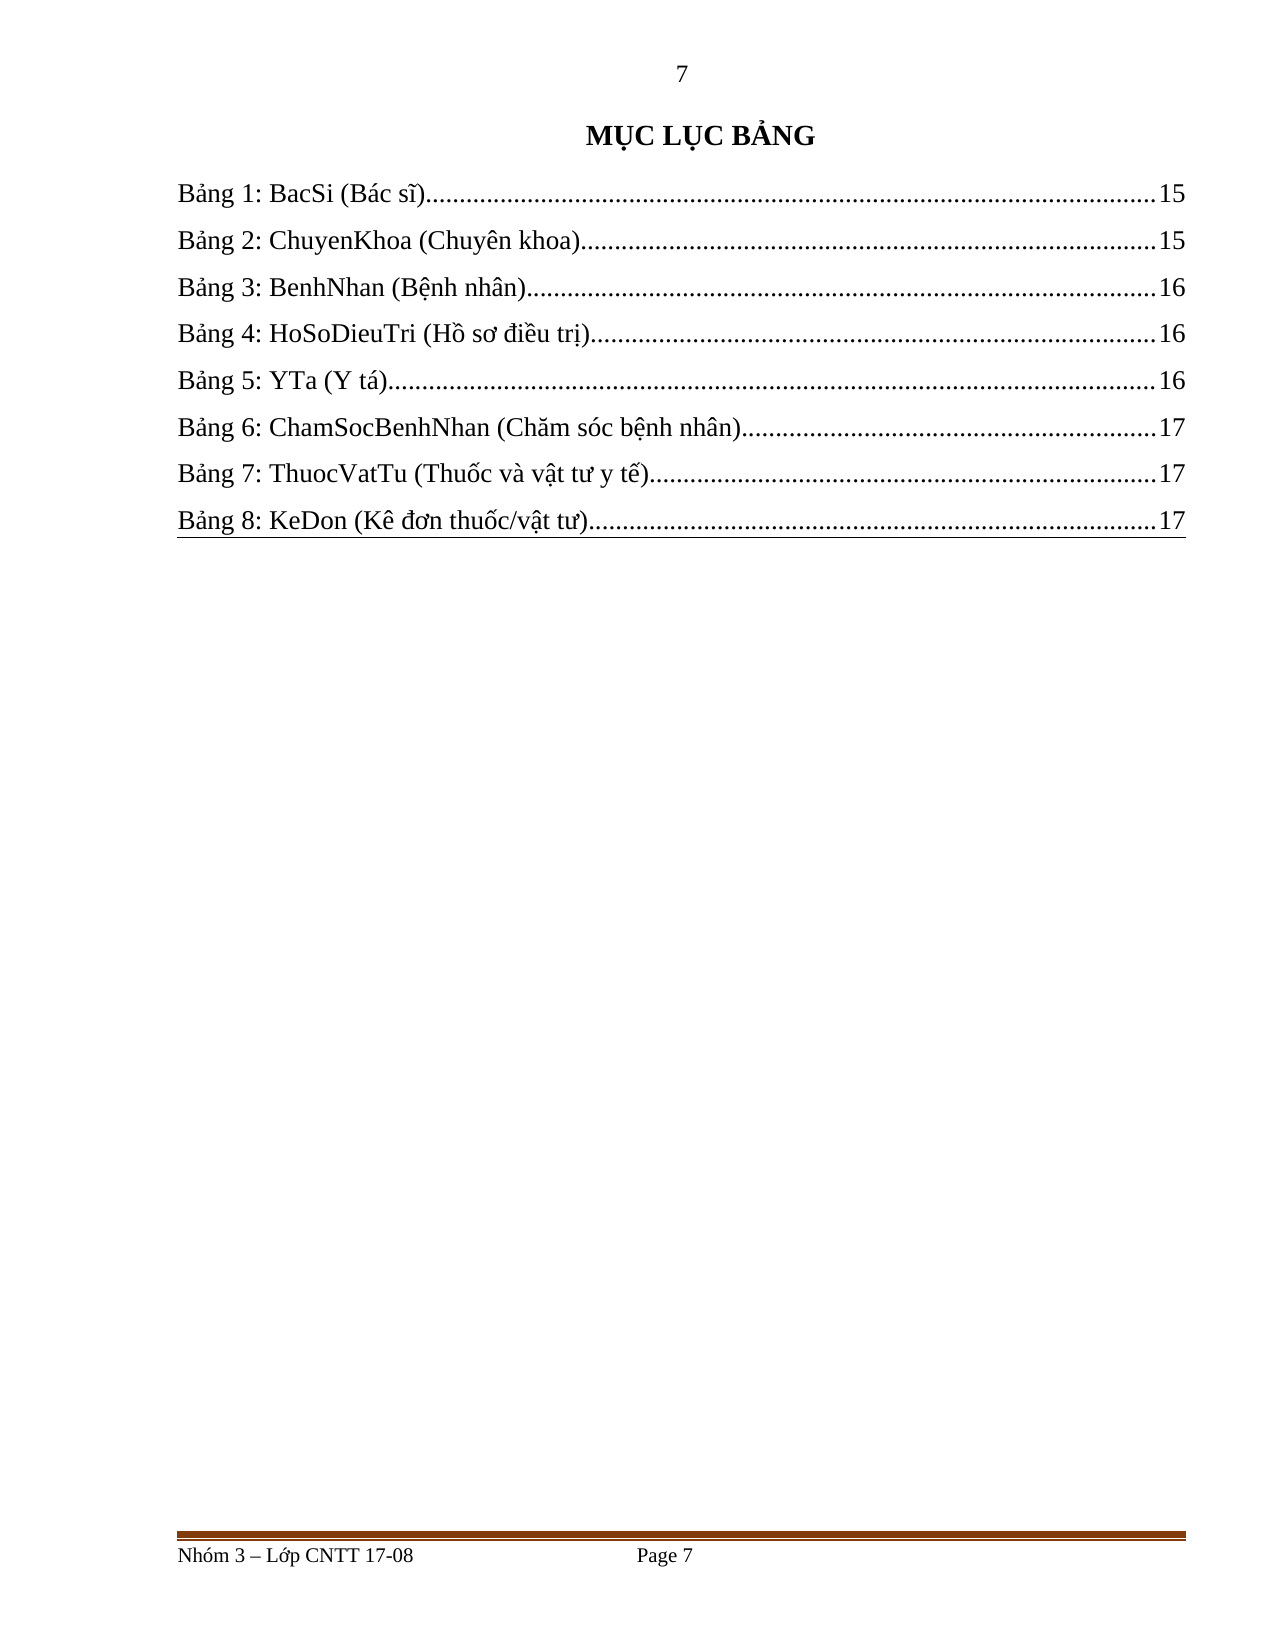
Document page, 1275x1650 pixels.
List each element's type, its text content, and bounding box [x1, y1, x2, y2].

text Bảng 1: BacSi (Bác sĩ) 15 [177, 177, 1186, 209]
text Bảng 5: YTa (Y tá) 16 [177, 364, 1186, 395]
text Bảng 3: BenhNhan (Bệnh nhân) 16 [177, 271, 1186, 302]
text Bảng 4: HoSoDieuTri (Hồ sơ điều trị) 16 [177, 317, 1186, 349]
text Bảng 2: ChuyenKhoa (Chuyên khoa) 15 [177, 224, 1186, 255]
text Bảng 8: KeDon (Kê đơn thuốc/vật tư) 17 [177, 504, 1186, 537]
text Bảng 6: ChamSocBenhNhan (Chăm sóc bệnh nhân) 17 [177, 411, 1186, 442]
text Bảng 7: ThuocVatTu (Thuốc và vật tư y tế) 17 [177, 457, 1186, 489]
text MỤC LỤC BẢNG [177, 118, 1186, 152]
